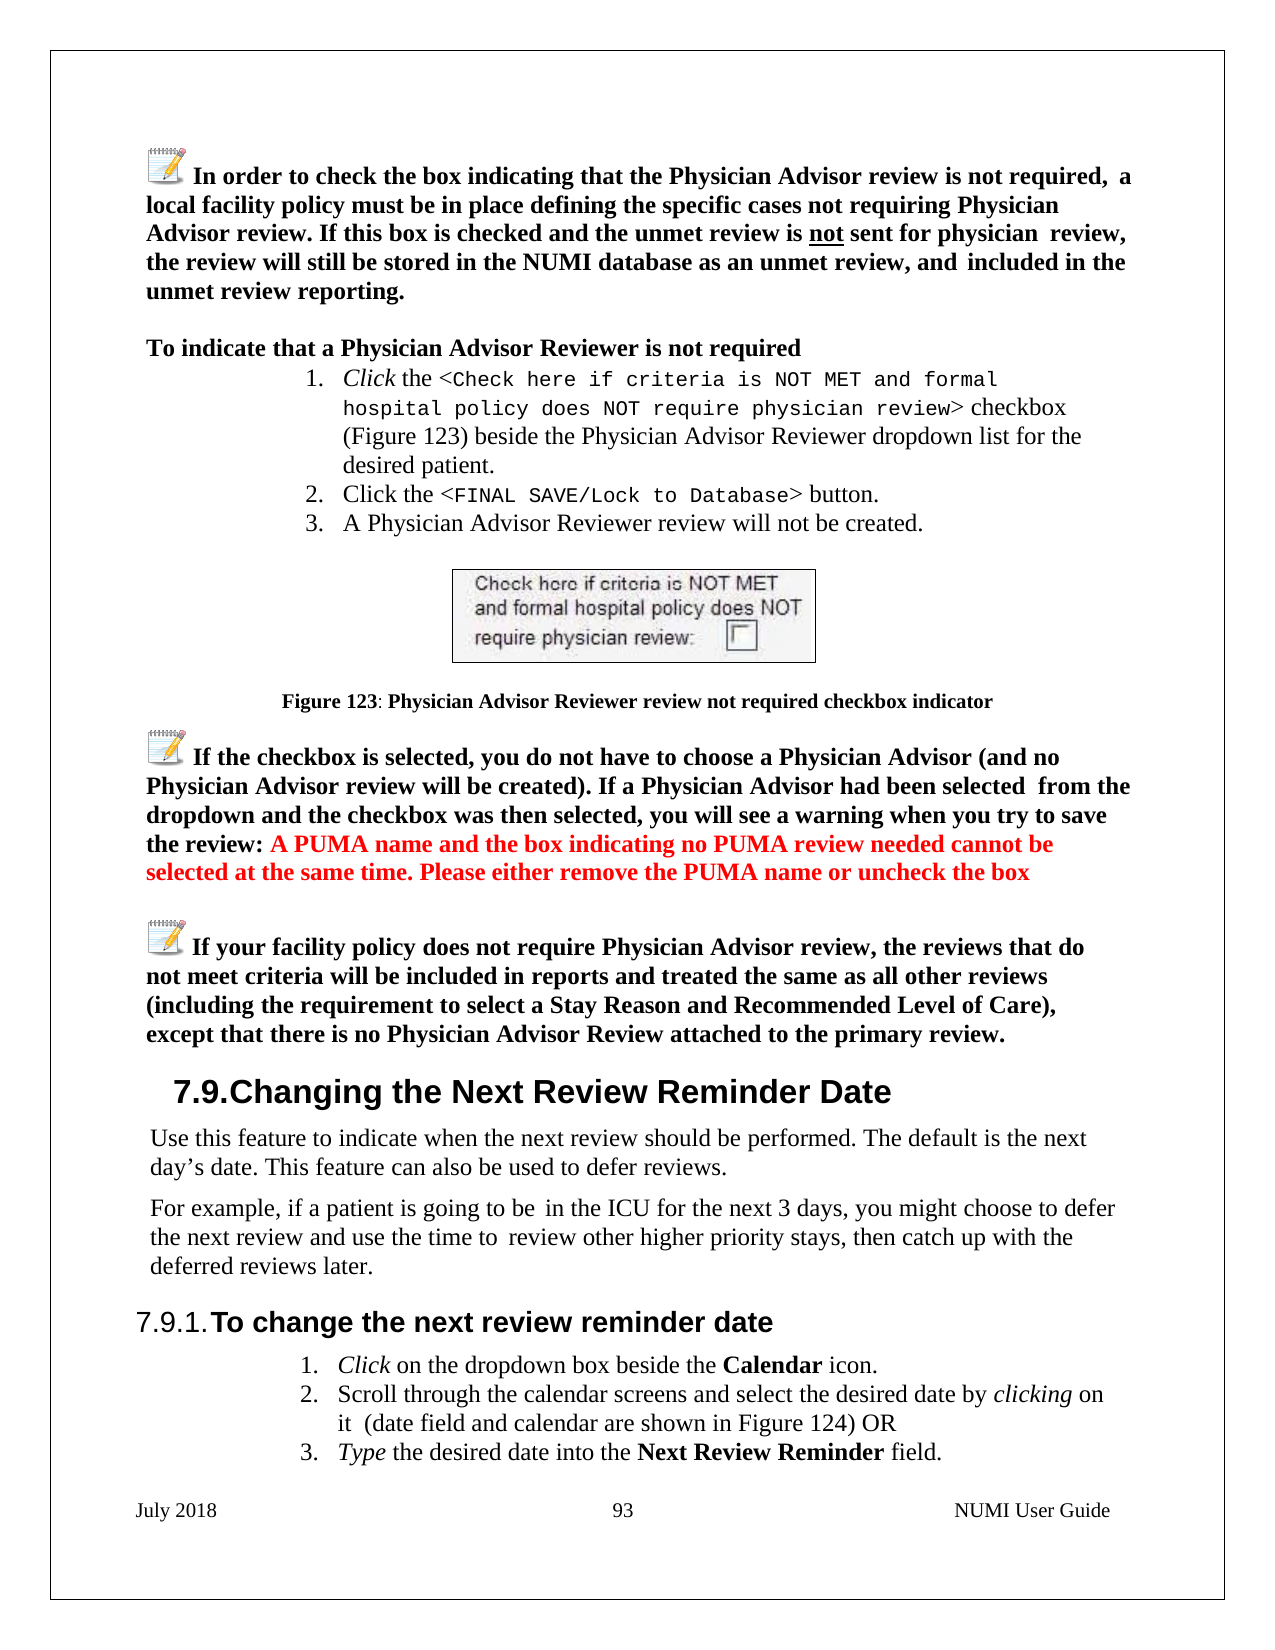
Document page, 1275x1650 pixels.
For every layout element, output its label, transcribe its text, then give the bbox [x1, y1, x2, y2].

text If the checkbox is selected, you do not have to choose a Physician Advisor (and no Physician Advisor review will be created). If a Physician Advisor had been selected from the dropdown and the checkbox was then selected, you will see a warning when you try to save the review: A PUMA name and the box indicating no PUMA review needed cannot be selected at the same time. Please either remove the PUMA name or uncheck the box [146, 725, 1139, 886]
list A Physician Advisor Reviewer review will not be created. [305, 509, 1139, 537]
text If your facility policy does not require Physician Advisor review, the reviews that do not meet criteria will be included in reports and treated the same as all other reviews (including the requirement to select a Stay Reason and Recommended Level of Care), except that there is no Physician Advisor Review attached to the primary review. [146, 915, 1129, 1047]
picture [145, 915, 187, 956]
list Click on the dropdown box beside the Calendar icon. [300, 1351, 1139, 1379]
text To indicate that a Physician Advisor Reviewer is not required [146, 333, 1139, 362]
list Click the <FINAL SAVE/Lock to Database> button. [305, 479, 1139, 509]
picture [145, 725, 187, 766]
list Type the desired date into the Next Review Reminder field. [300, 1437, 1139, 1466]
text Figure 123: Physician Advisor Reviewer review not required checkbox indicator [135, 689, 1139, 713]
subtitle To change the next review reminder date [135, 1304, 1139, 1338]
text For example, if a patient is going to be in the ICU for the next 3 days, you might choose to defer the next review and use the time to review other higher priority stays, then catch up with the deferred reviews later. [150, 1193, 1121, 1279]
subtitle Changing the Next Review Reminder Date [173, 1072, 1139, 1111]
list Click the <Check here if criteria is NOT MET and formal hospital policy does NOT require physician review> checkbox (Figure 123) beside the Physician Advisor Reviewer dropdown list for the desired patient. [305, 363, 1084, 479]
text Use this feature to indicate when the next review should be performed. The default is the next day’s date. This feature can also be used to defer reviews. [150, 1123, 1121, 1181]
list Scroll through the calendar screens and select the desired date by clicking on it (date field and calendar are shown in Figure 124) OR [300, 1379, 1106, 1437]
text In order to check the box indicating that the Physician Advisor review is not required, a local facility policy must be in place defining the specific cases not requiring Physician Advisor review. If this box is checked and the unmet review is not sent for physician review, the review will still be stored in the NUMI database as an unmet review, and included in the unmet review reporting. [146, 144, 1139, 305]
picture [453, 570, 811, 662]
picture [145, 143, 187, 185]
